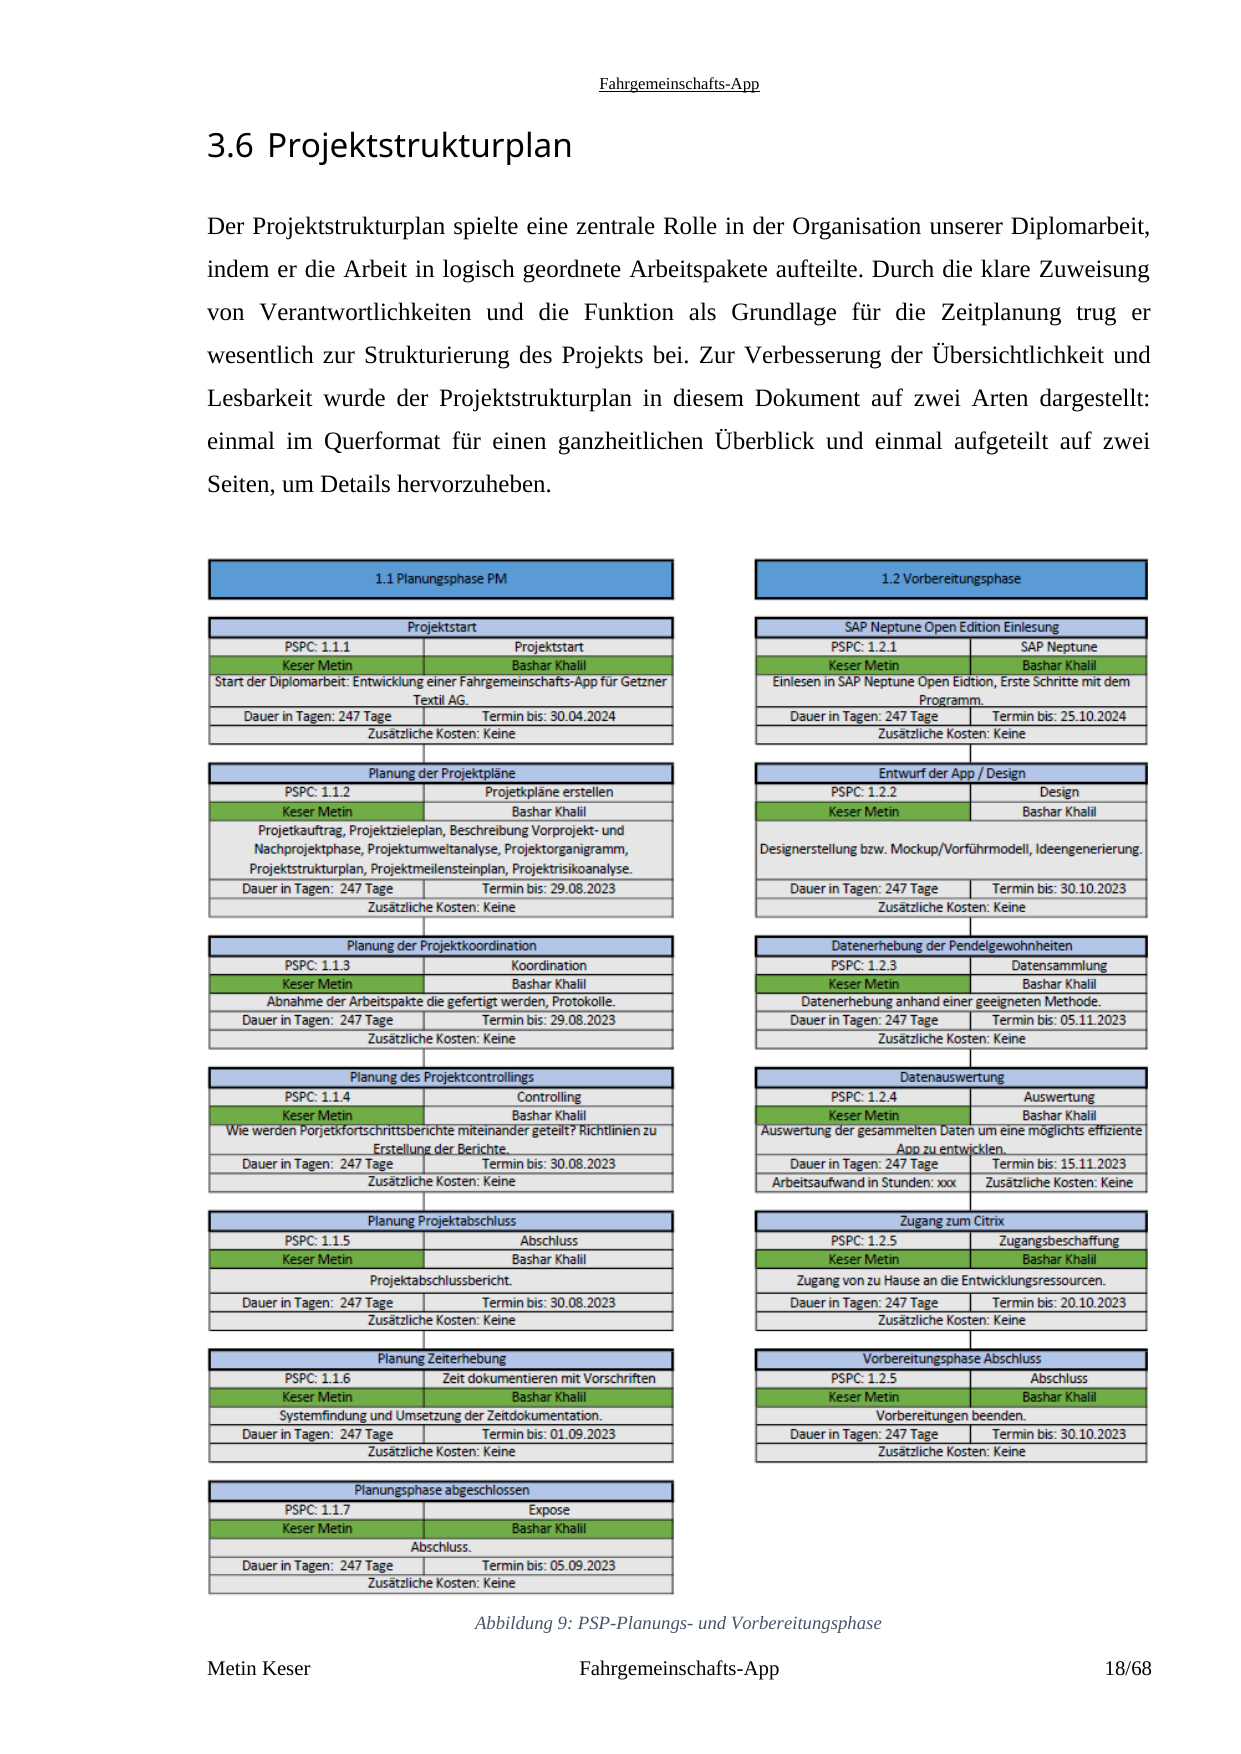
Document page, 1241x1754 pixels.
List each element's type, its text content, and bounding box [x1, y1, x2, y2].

text Abbildung 9: PSP-Planungs- und Vorbereitungsphase [207, 1612, 1152, 1634]
subtitle Projektstrukturplan [207, 122, 1152, 168]
text Der Projektstrukturplan spielte eine zentrale Rolle in der Organisation unserer Diplomarbeit, indem er die Arbeit in logisch geordnete Arbeitspakete aufteilte. Durch die klare Zuweisung von Verantwortlichkeiten und die Funktion als Grundlage für die Zeitplanung trug er wesentlich zur Strukturierung des Projekts bei. Zur Verbesserung der Übersichtlichkeit und Lesbarkeit wurde der Projektstrukturplan in diesem Dokument auf zwei Arten dargestellt: einmal im Querformat für einen ganzheitlichen Überblick und einmal aufgeteilt auf zwei Seiten, um Details hervorzuheben. [207, 211, 1152, 498]
